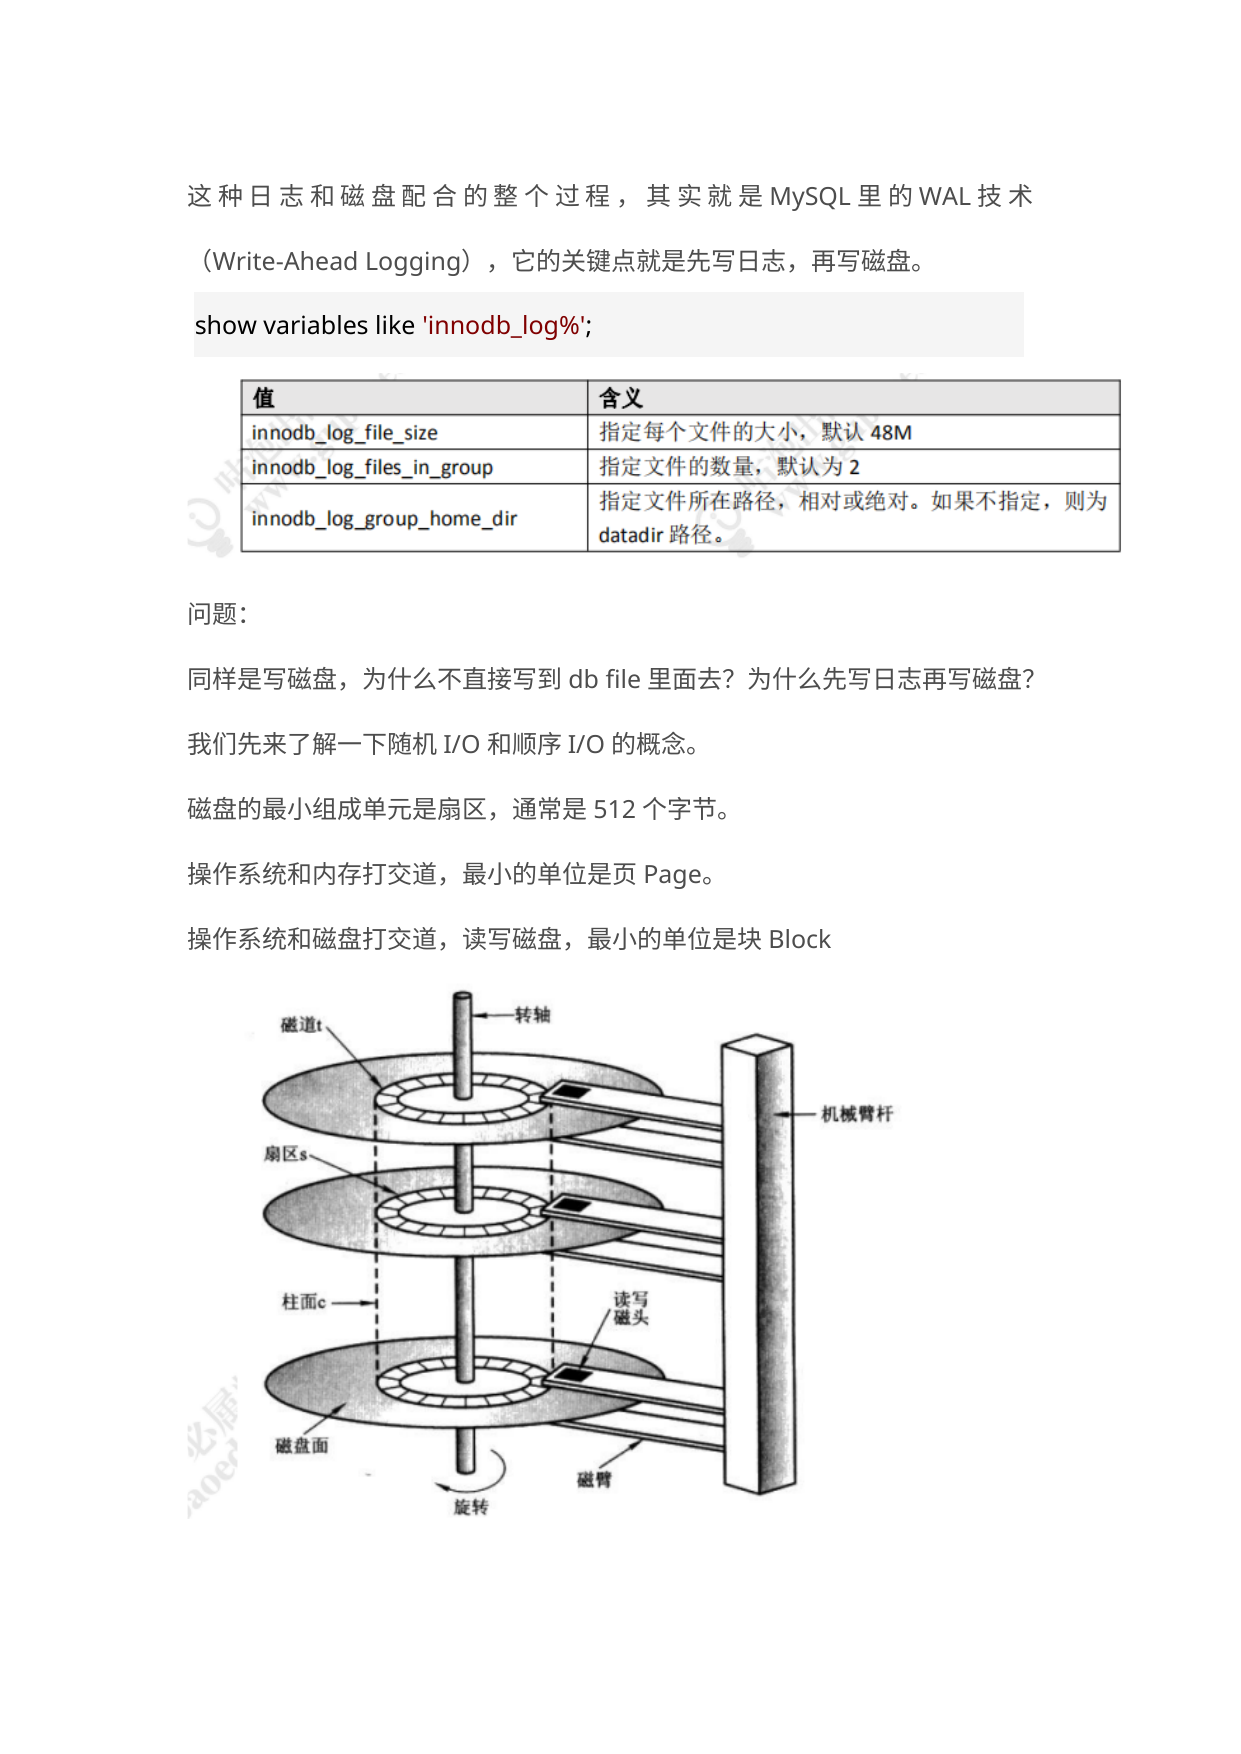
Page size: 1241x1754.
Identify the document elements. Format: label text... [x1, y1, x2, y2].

text 操作系统和内存打交道，最小的单位是页 Page。 [187, 840, 1053, 905]
picture [187, 373, 1135, 564]
text （Write-Ahead Logging），它的关键点就是先写日志，再写磁盘。 [187, 227, 1053, 292]
picture [187, 974, 941, 1519]
text 操作系统和磁盘打交道，读写磁盘，最小的单位是块 Block [187, 905, 1053, 970]
text 我们先来了解一下随机 I/O 和顺序 I/O 的概念。 [187, 710, 1053, 775]
text 同样是写磁盘，为什么不直接写到 db file 里面去？为什么先写日志再写磁盘？ [187, 645, 1053, 710]
text 这 种 日 志 和 磁 盘 配 合 的 整 个 过 程 ， 其 实 就 是 MySQL 里 的 WAL 技 术 [187, 162, 1053, 227]
text show variables like 'innodb_log%'; [194, 292, 1024, 357]
text 问题： [187, 580, 1053, 645]
text 磁盘的最小组成单元是扇区，通常是 512 个字节。 [187, 775, 1053, 840]
